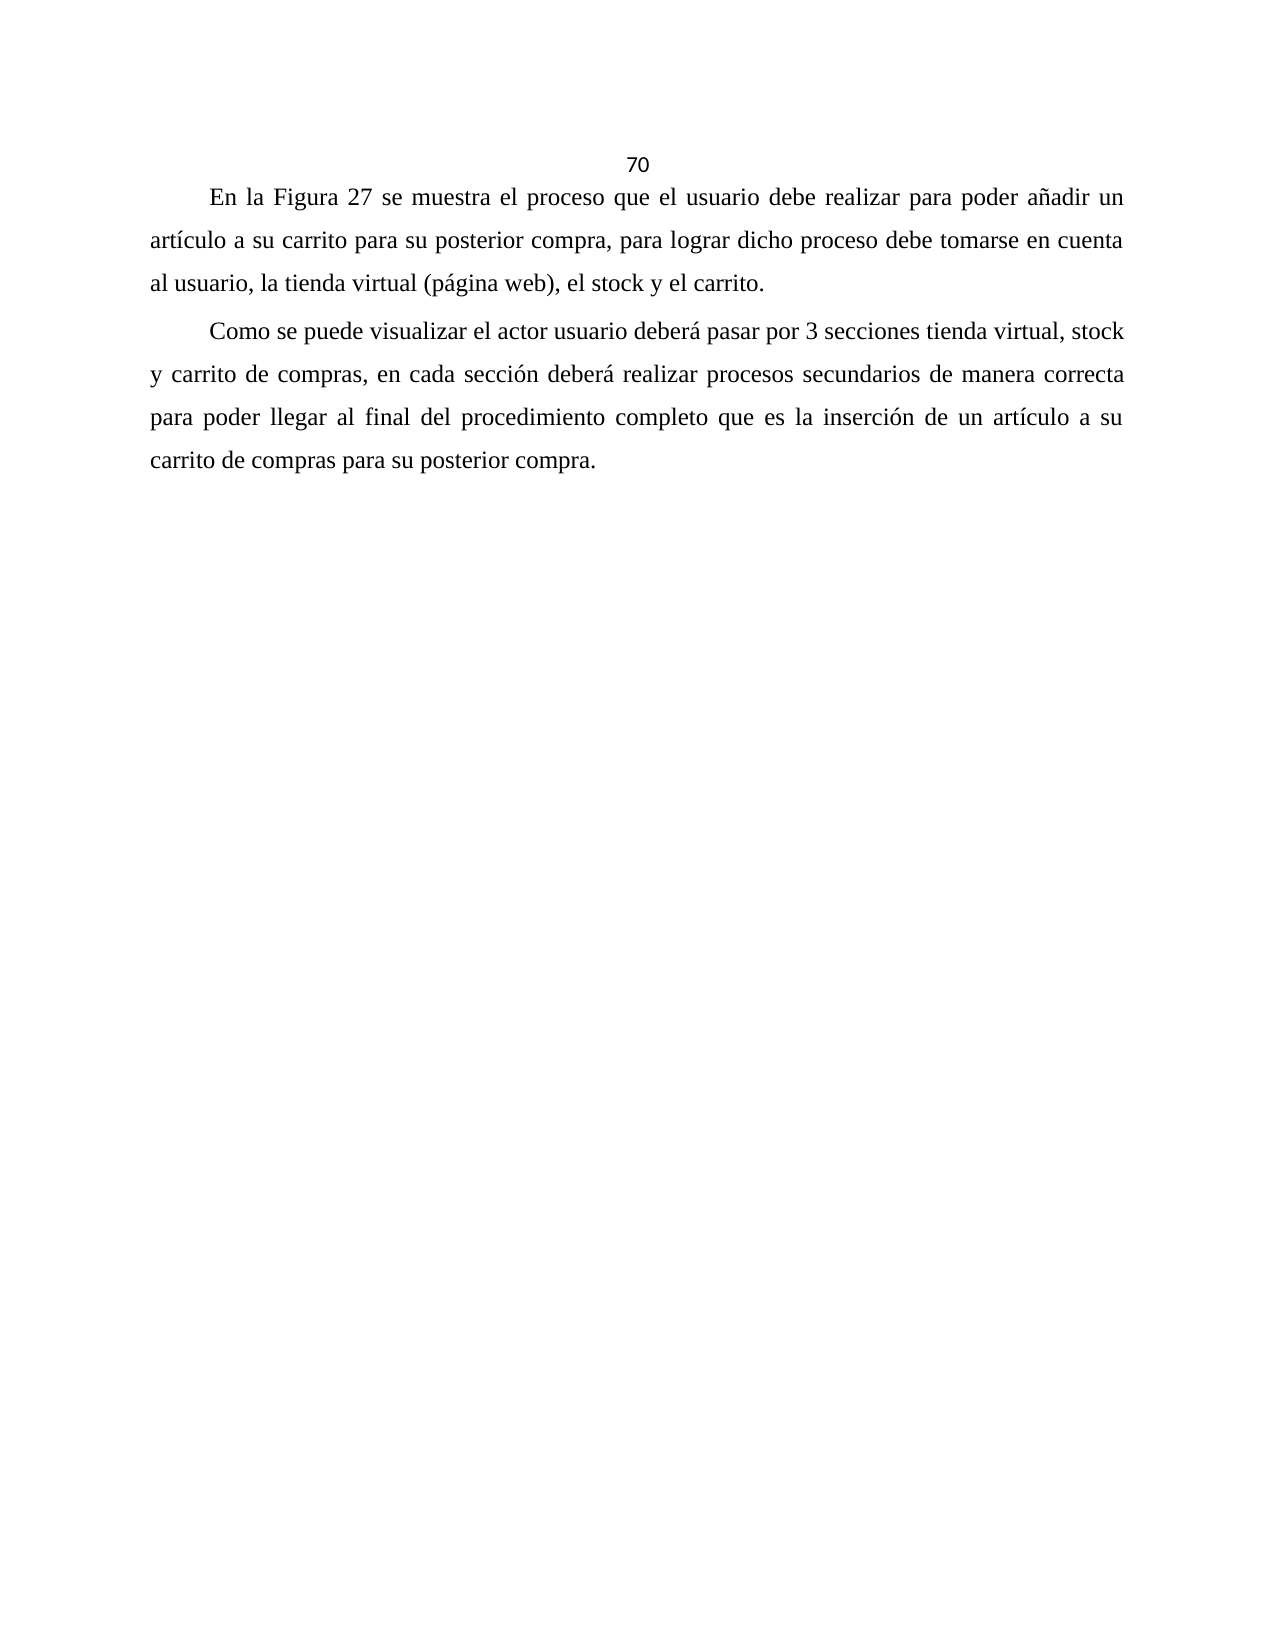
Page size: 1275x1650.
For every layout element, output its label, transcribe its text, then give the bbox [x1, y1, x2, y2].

text Como se puede visualizar el actor usuario deberá pasar por 3 secciones tienda virtual, stock y carrito de compras, en cada sección deberá realizar procesos secundarios de manera correcta para poder llegar al final del procedimiento completo que es la inserción de un artículo a su carrito de compras para su posterior compra. [150, 316, 1125, 474]
text En la Figura 27 se muestra el proceso que el usuario debe realizar para poder añadir un artículo a su carrito para su posterior compra, para lograr dicho proceso debe tomarse en cuenta al usuario, la tienda virtual (página web), el stock y el carrito. [150, 182, 1125, 297]
